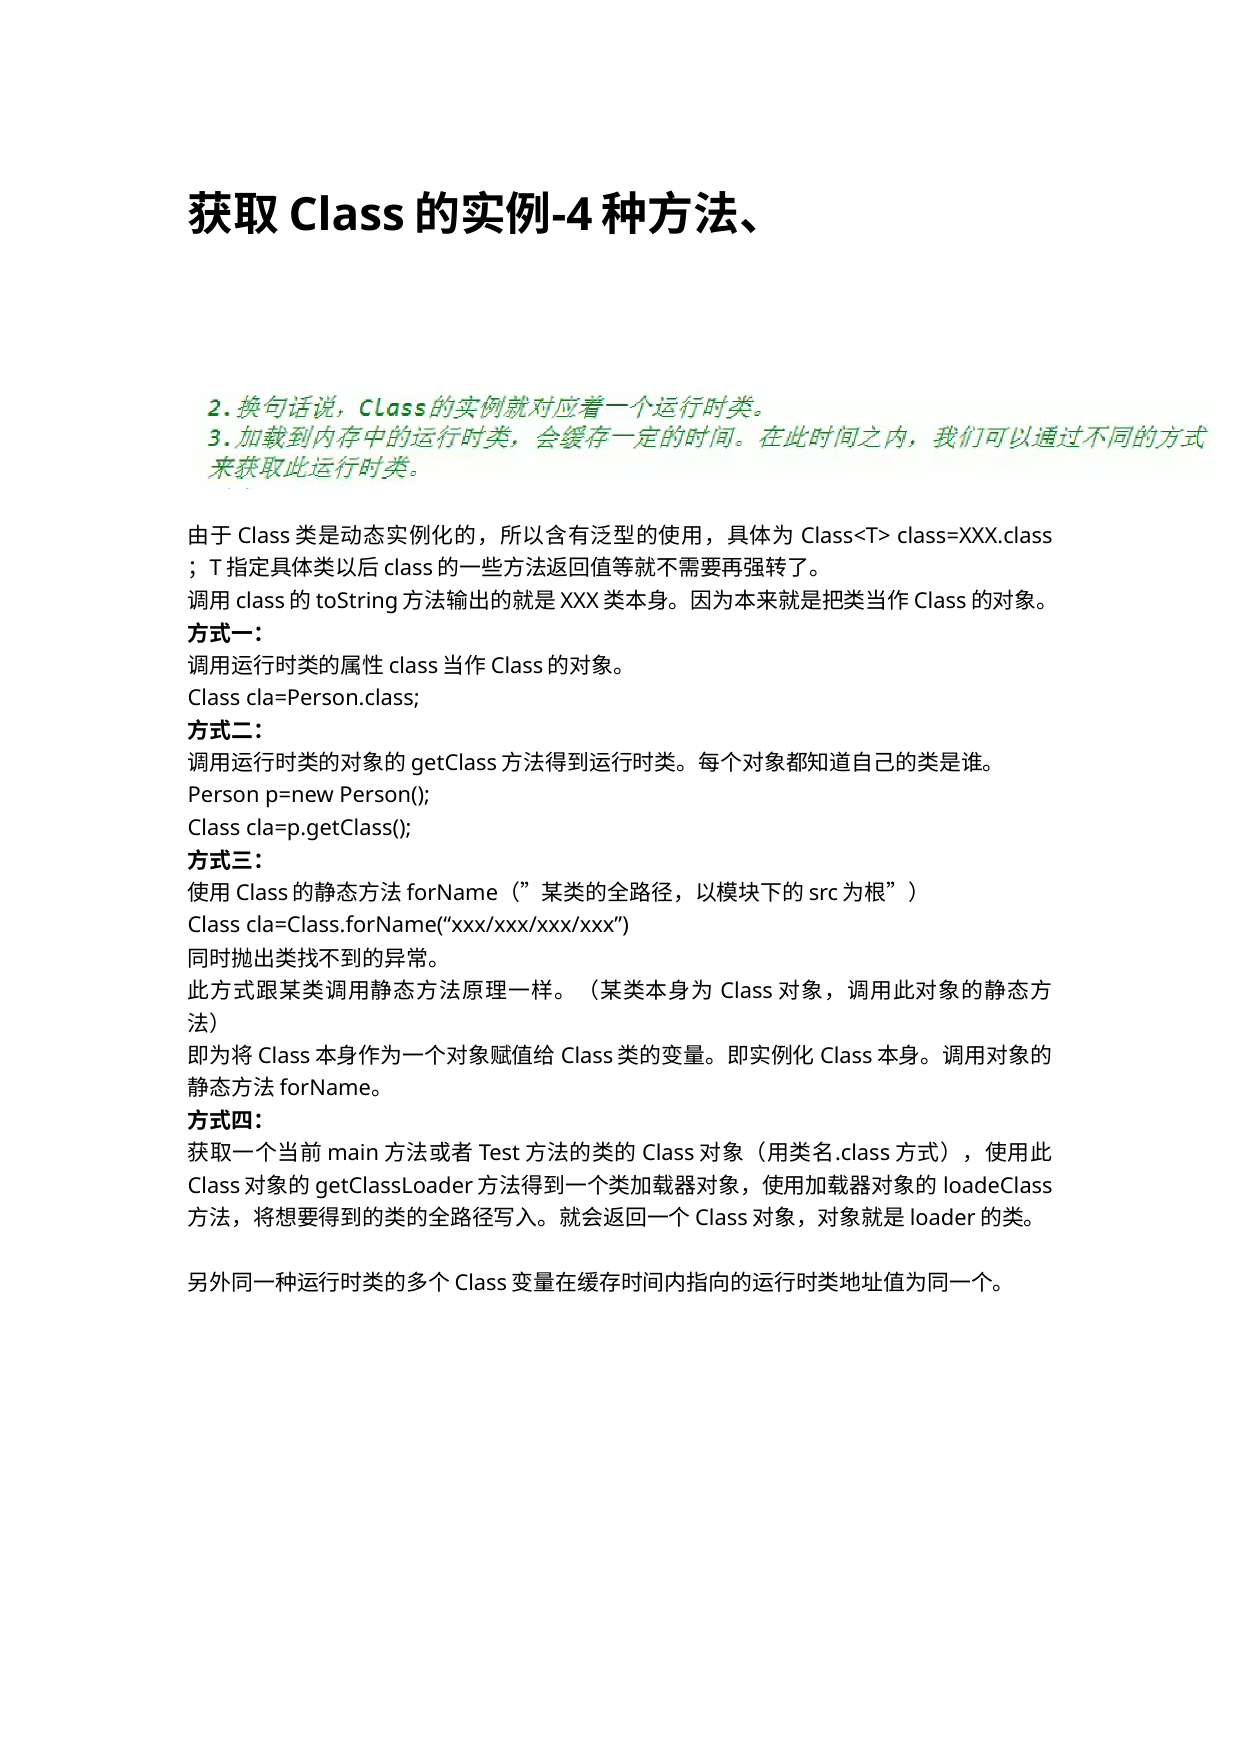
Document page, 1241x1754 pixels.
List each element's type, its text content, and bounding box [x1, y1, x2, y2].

text Class cla=p.getClass(); [187, 810, 1053, 843]
text 方式一： [187, 615, 1053, 648]
text 获取一个当前main方法或者Test方法的类的Class对象（用类名.class方式），使用此Class对象的getClassLoader方法得到一个类加载器对象，使用加载器对象的loadeClass方法，将想要得到的类的全路径写入。就会返回一个Class对象，对象就是loader的类。 [187, 1135, 1053, 1233]
subtitle 获取Class的实例-4种方法、 [187, 162, 1053, 259]
text 由于Class类是动态实例化的，所以含有泛型的使用，具体为Class<T> class=XXX.class ；T指定具体类以后class的一些方法返回值等就不需要再强转了。 [187, 518, 1053, 583]
text 调用运行时类的属性class当作Class的对象。 [187, 648, 1053, 680]
text 调用运行时类的对象的getClass方法得到运行时类。每个对象都知道自己的类是谁。 [187, 745, 1053, 778]
text 调用class的toString方法输出的就是XXX类本身。因为本来就是把类当作Class的对象。 [187, 583, 1053, 615]
text 方式三： [187, 843, 1053, 875]
text Class cla=Person.class; [187, 680, 1053, 713]
text 另外同一种运行时类的多个Class变量在缓存时间内指向的运行时类地址值为同一个。 [187, 1265, 1053, 1298]
text 使用Class的静态方法forName（”某类的全路径，以模块下的src为根”） [187, 875, 1053, 908]
text 同时抛出类找不到的异常。 [187, 940, 1053, 973]
text 即为将Class本身作为一个对象赋值给Class类的变量。即实例化Class本身。调用对象的静态方法forName。 [187, 1038, 1053, 1103]
text Person p=new Person(); [187, 778, 1053, 810]
text 方式四： [187, 1103, 1053, 1135]
text Class cla=Class.forName(“xxx/xxx/xxx/xxx”) [187, 908, 1053, 940]
text 此方式跟某类调用静态方法原理一样。（某类本身为Class对象，调用此对象的静态方法） [187, 973, 1053, 1038]
picture [187, 387, 1221, 489]
text 方式二： [187, 713, 1053, 745]
